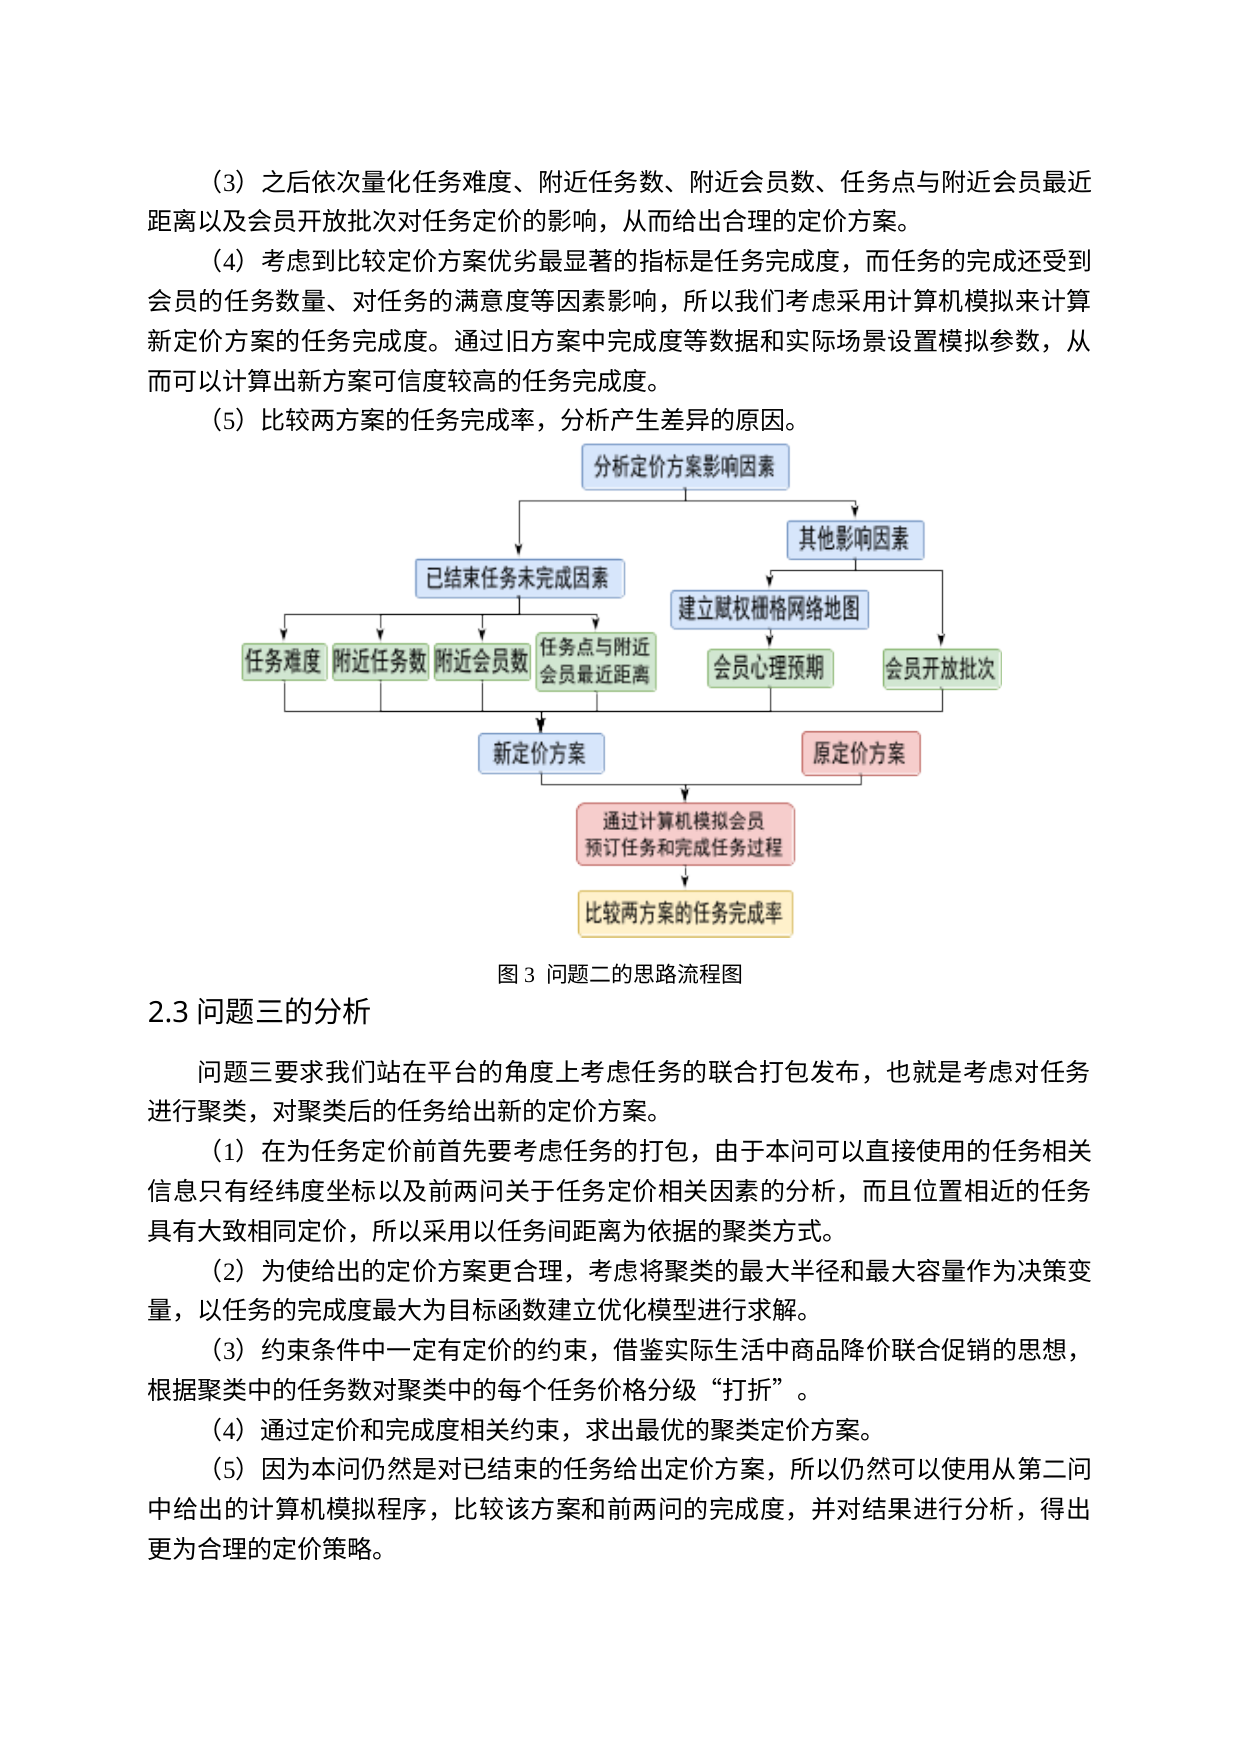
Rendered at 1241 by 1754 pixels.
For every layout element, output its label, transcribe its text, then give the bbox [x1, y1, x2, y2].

text 问题三要求我们站在平台的角度上考虑任务的联合打包发布，也就是考虑对任务进行聚类，对聚类后的任务给出新的定价方案。 [148, 1052, 1092, 1128]
text （2）为使给出的定价方案更合理，考虑将聚类的最大半径和最大容量作为决策变量，以任务的完成度最大为目标函数建立优化模型进行求解。 [148, 1251, 1092, 1327]
text （1）在为任务定价前首先要考虑任务的打包，由于本问可以直接使用的任务相关信息只有经纬度坐标以及前两问关于任务定价相关因素的分析，而且位置相近的任务具有大致相同定价，所以采用以任务间距离为依据的聚类方式。 [148, 1132, 1092, 1247]
text 图3 问题二的思路流程图 [148, 957, 1092, 988]
text （4）考虑到比较定价方案优劣最显著的指标是任务完成度，而任务的完成还受到会员的任务数量、对任务的满意度等因素影响，所以我们考虑采用计算机模拟来计算新定价方案的任务完成度。通过旧方案中完成度等数据和实际场景设置模拟参数，从而可以计算出新方案可信度较高的任务完成度。 [148, 242, 1092, 397]
text （5）因为本问仍然是对已结束的任务给出定价方案，所以仍然可以使用从第二问中给出的计算机模拟程序，比较该方案和前两问的完成度，并对结果进行分析，得出更为合理的定价策略。 [148, 1450, 1092, 1566]
text （5）比较两方案的任务完成率，分析产生差异的原因。 [148, 401, 1092, 437]
text （3）之后依次量化任务难度、附近任务数、附近会员数、任务点与附近会员最近距离以及会员开放批次对任务定价的影响，从而给出合理的定价方案。 [148, 162, 1092, 238]
subtitle 2.3 问题三的分析 [148, 988, 1092, 1031]
text （3）约束条件中一定有定价的约束，借鉴实际生活中商品降价联合促销的思想，根据聚类中的任务数对聚类中的每个任务价格分级“打折”。 [148, 1331, 1092, 1407]
text （4）通过定价和完成度相关约束，求出最优的聚类定价方案。 [148, 1410, 1092, 1446]
